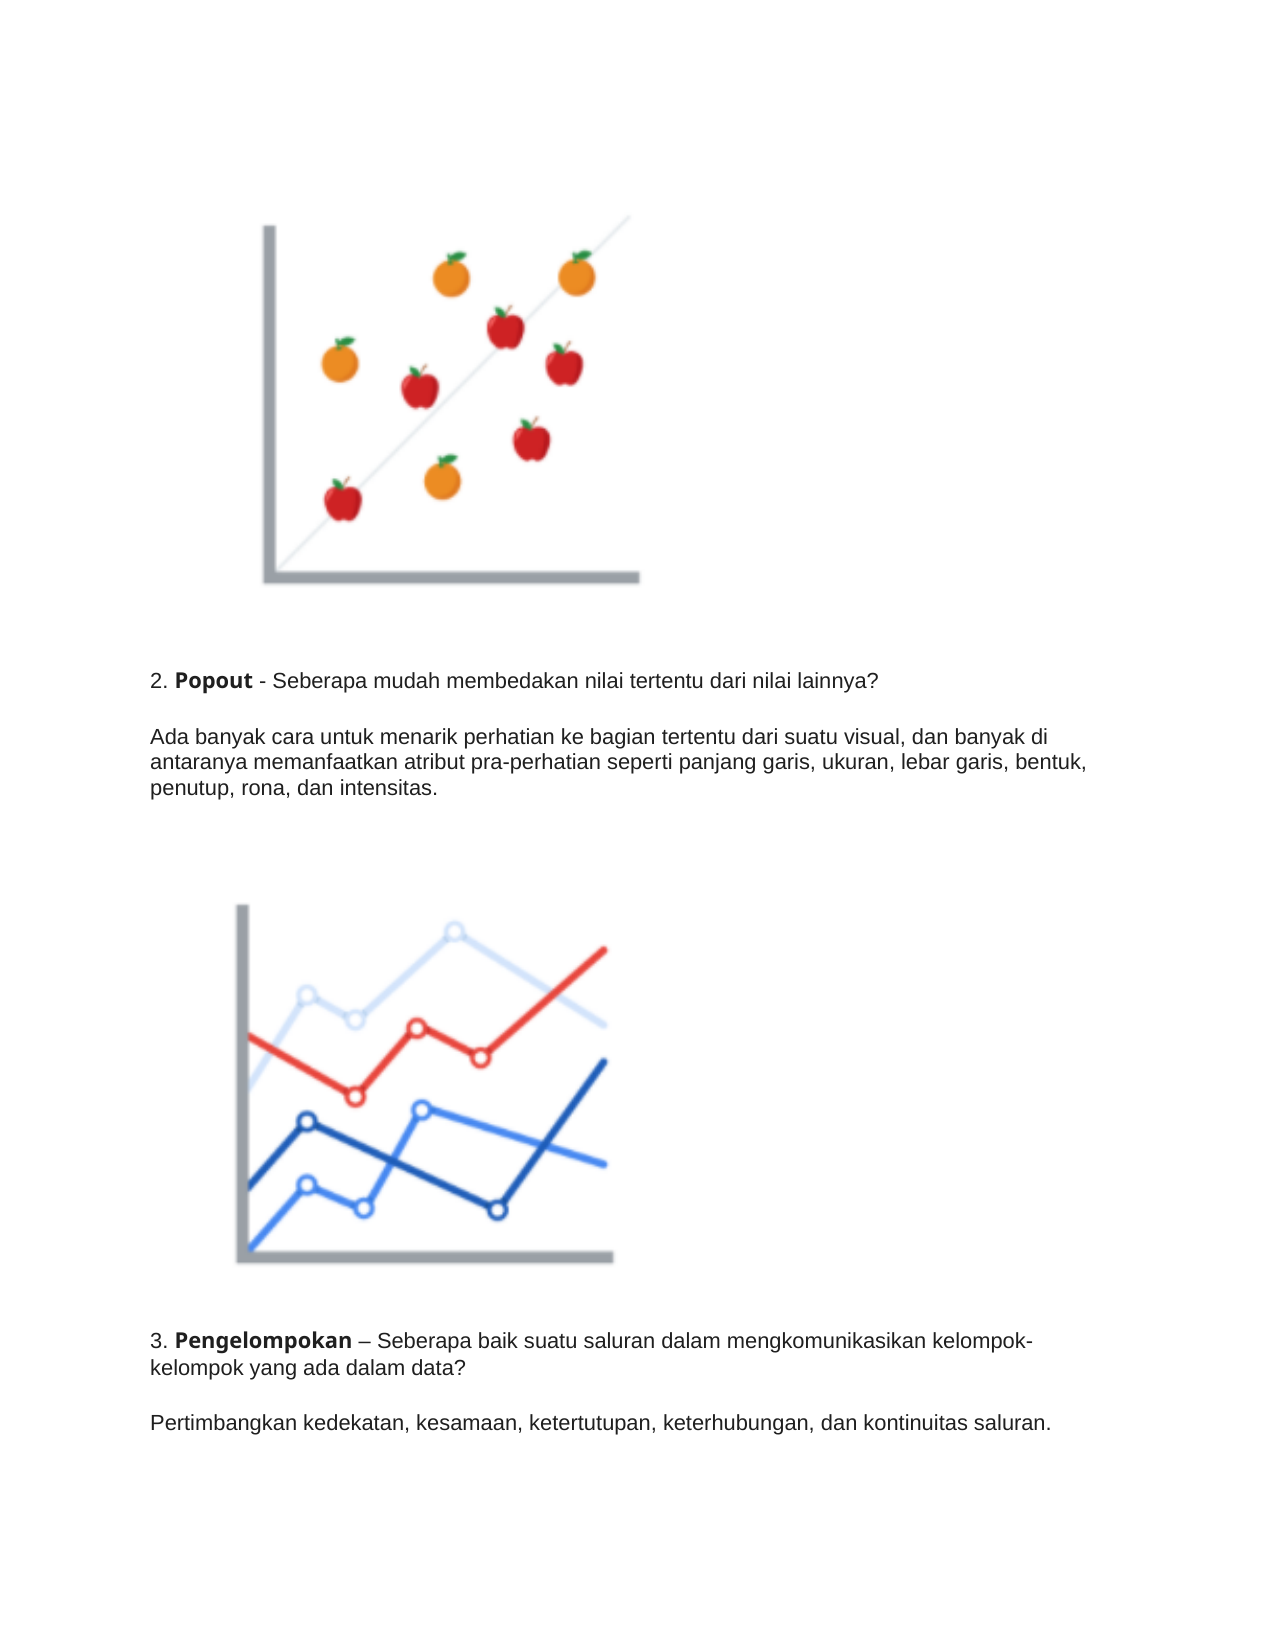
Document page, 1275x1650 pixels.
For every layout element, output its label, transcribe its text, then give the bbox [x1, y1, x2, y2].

text 3. Pengelompokan – Seberapa baik suatu saluran dalam mengkomunikasikan kelompok-kelompok yang ada dalam data? [150, 1325, 1125, 1380]
text 2. Popout - Seberapa mudah membedakan nilai tertentu dari nilai lainnya? [150, 665, 1125, 695]
text Pertimbangkan kedekatan, kesamaan, ketertutupan, keterhubungan, dan kontinuitas saluran. [150, 1409, 1125, 1435]
text Ada banyak cara untuk menarik perhatian ke bagian tertentu dari suatu visual, dan banyak di antaranya memanfaatkan atribut pra-perhatian seperti panjang garis, ukuran, lebar garis, bentuk, penutup, rona, dan intensitas. [150, 724, 1125, 799]
picture [150, 828, 690, 1326]
picture [150, 150, 742, 665]
